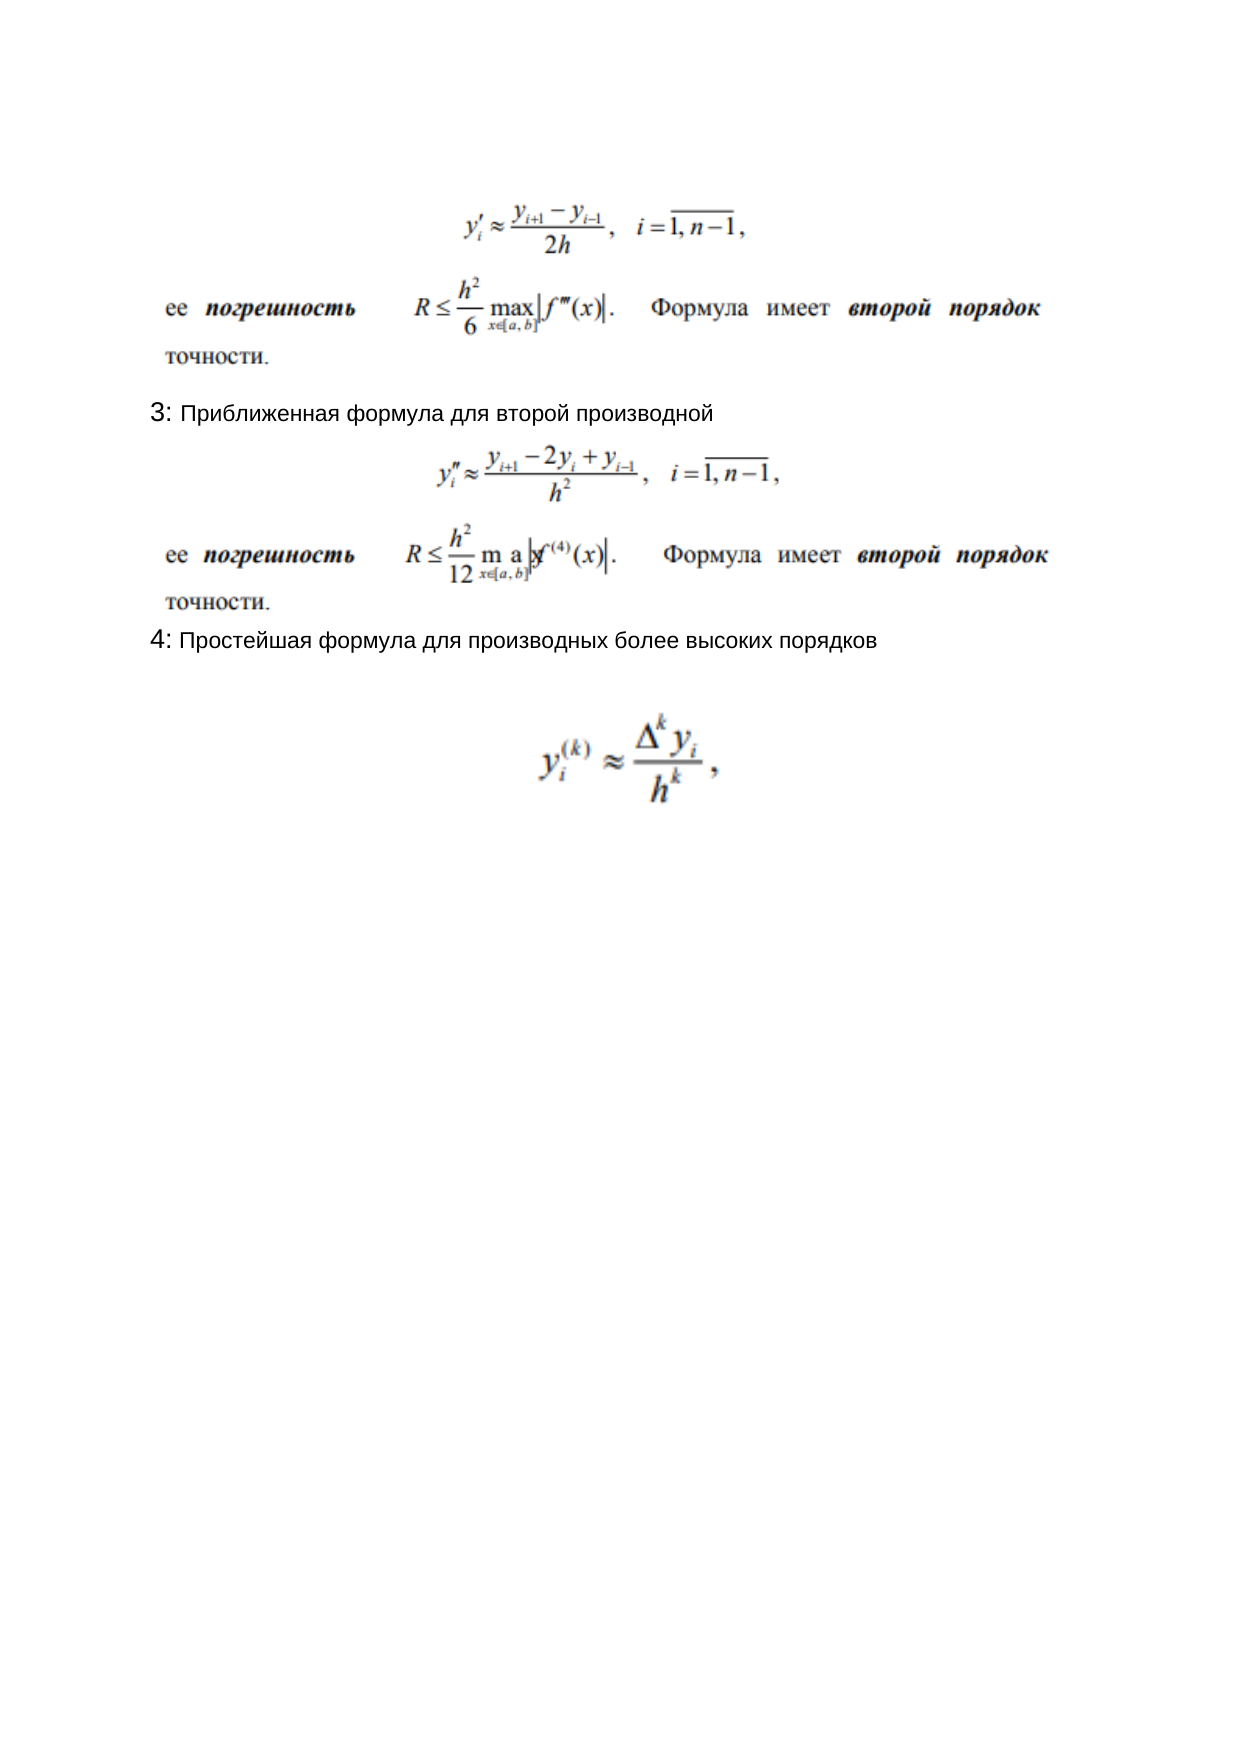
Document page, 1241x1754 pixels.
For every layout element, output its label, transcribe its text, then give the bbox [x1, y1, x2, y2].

picture [150, 431, 1079, 619]
text 3: Приближенная формула для второй производной [150, 396, 1090, 427]
text 4: Простейшая формула для производных более высоких порядков [150, 623, 1090, 654]
picture [479, 688, 761, 812]
picture [150, 150, 1091, 392]
